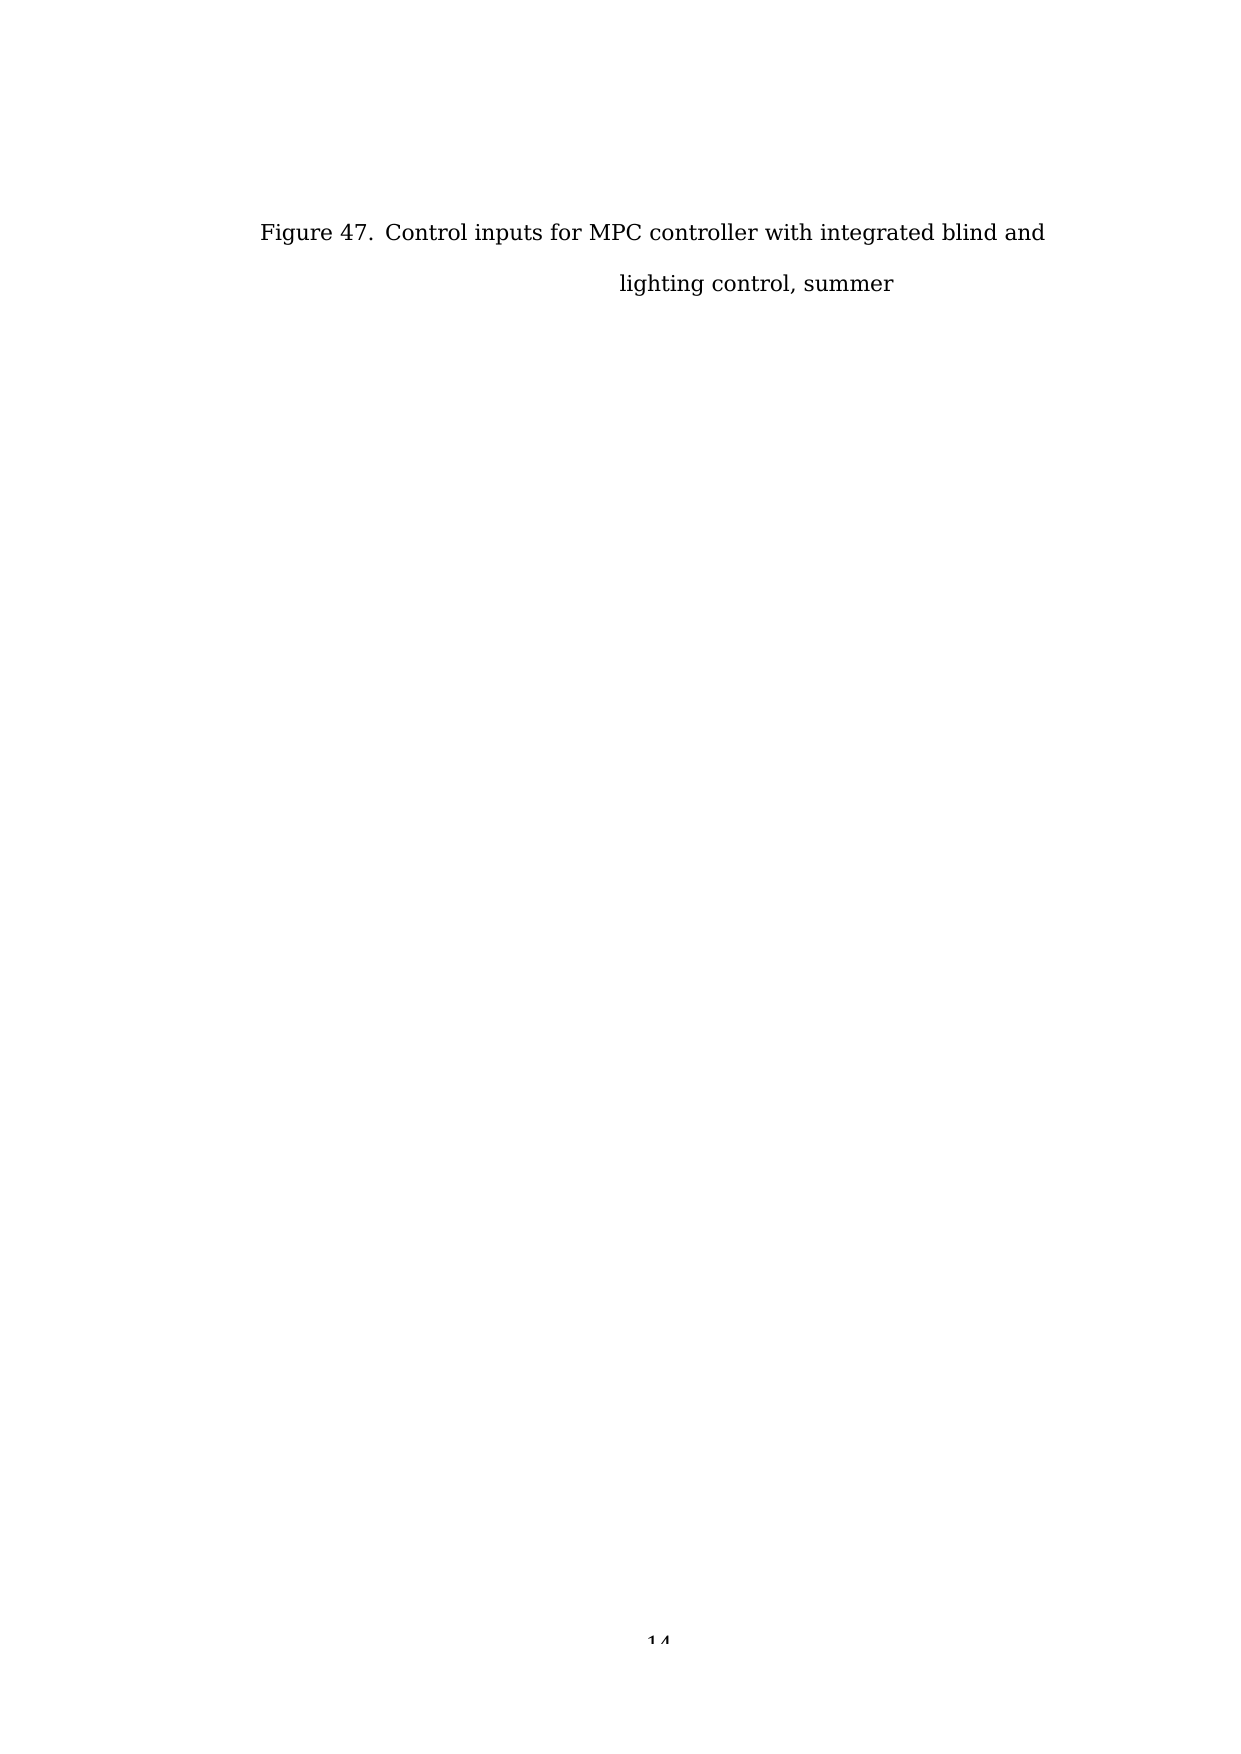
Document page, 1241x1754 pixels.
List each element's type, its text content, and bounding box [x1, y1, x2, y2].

text Figure 47. Control inputs for MPC controller with integrated blind and lighting control, summer [260, 194, 1085, 296]
